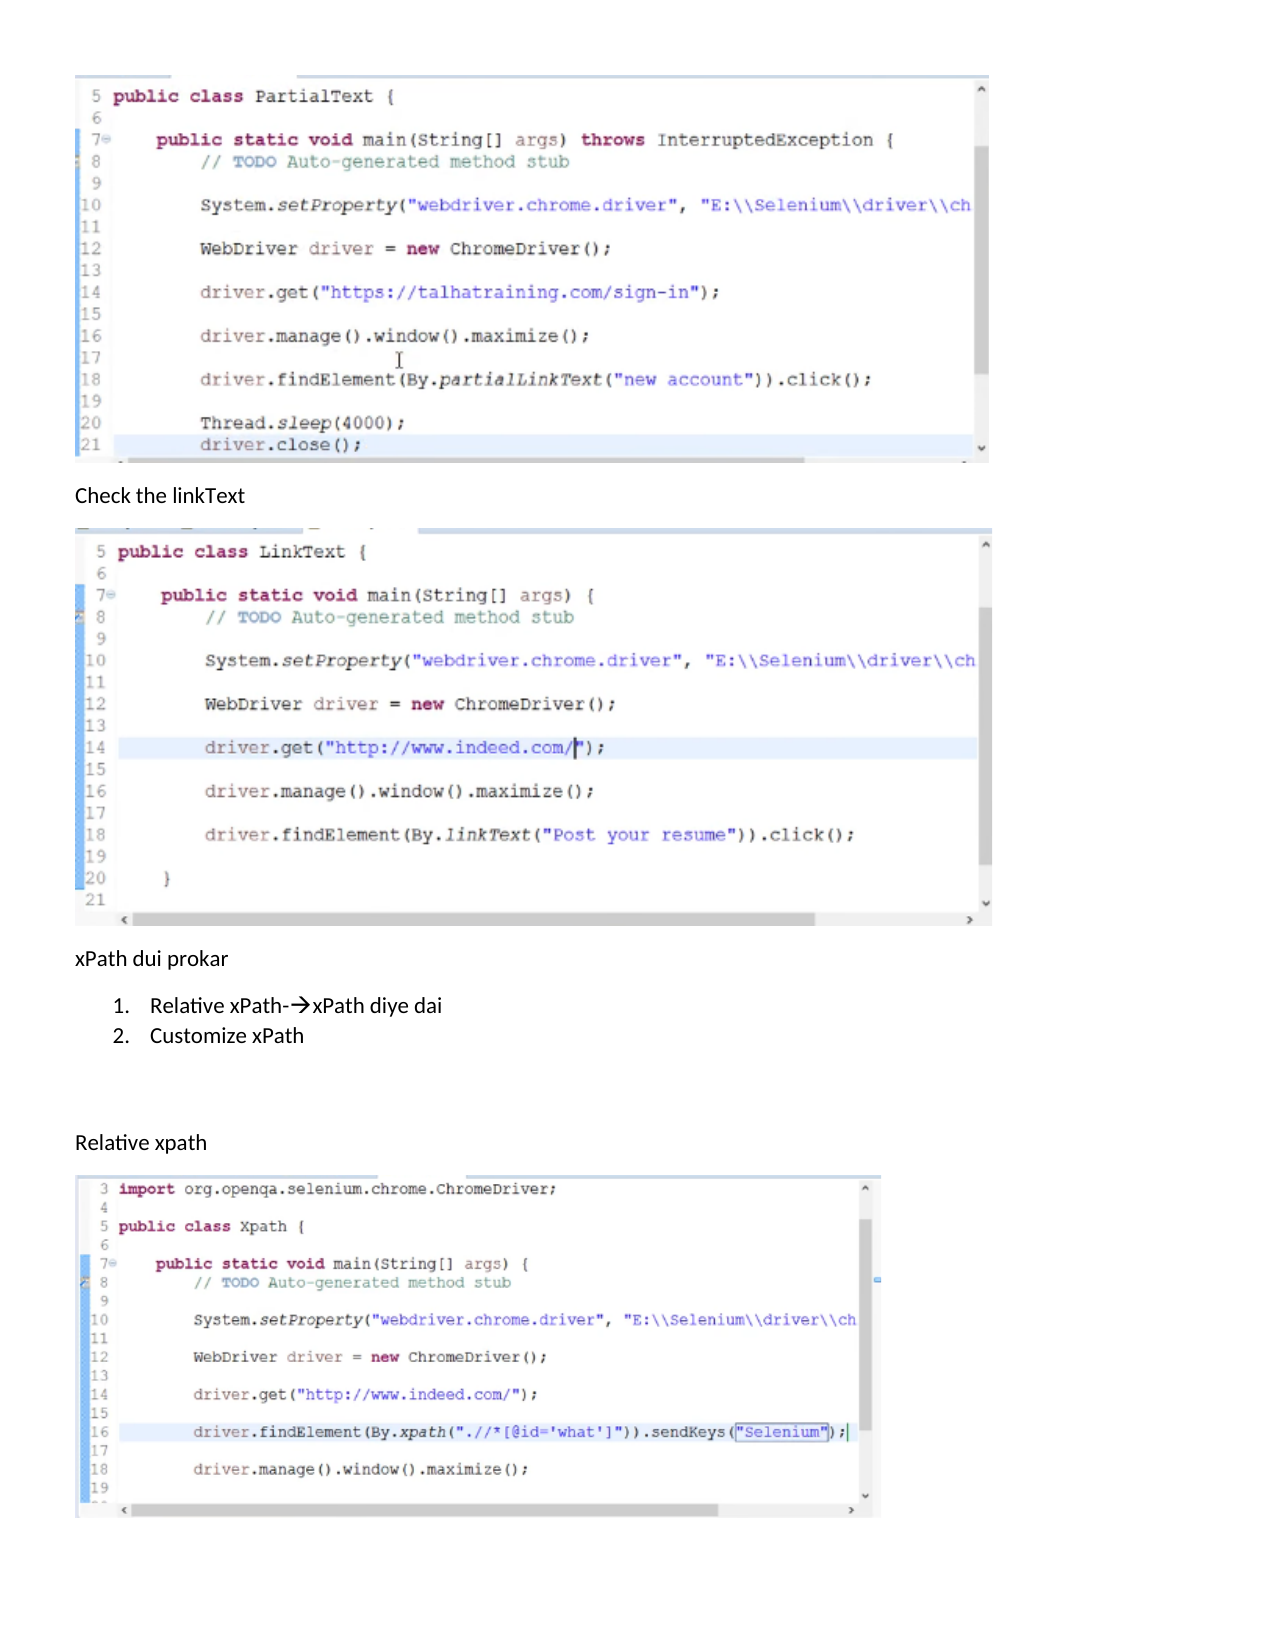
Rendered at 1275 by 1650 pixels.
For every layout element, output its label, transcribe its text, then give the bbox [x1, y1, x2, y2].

list Relative xPath-xPath diye dai [112, 991, 1200, 1019]
text xPath dui prokar [75, 944, 1200, 972]
picture [75, 1175, 882, 1518]
text Check the linkText [75, 481, 1200, 509]
list Customize xPath [112, 1021, 1200, 1049]
text Relative xpath [75, 1128, 1200, 1156]
picture [75, 528, 993, 926]
picture [75, 75, 989, 463]
